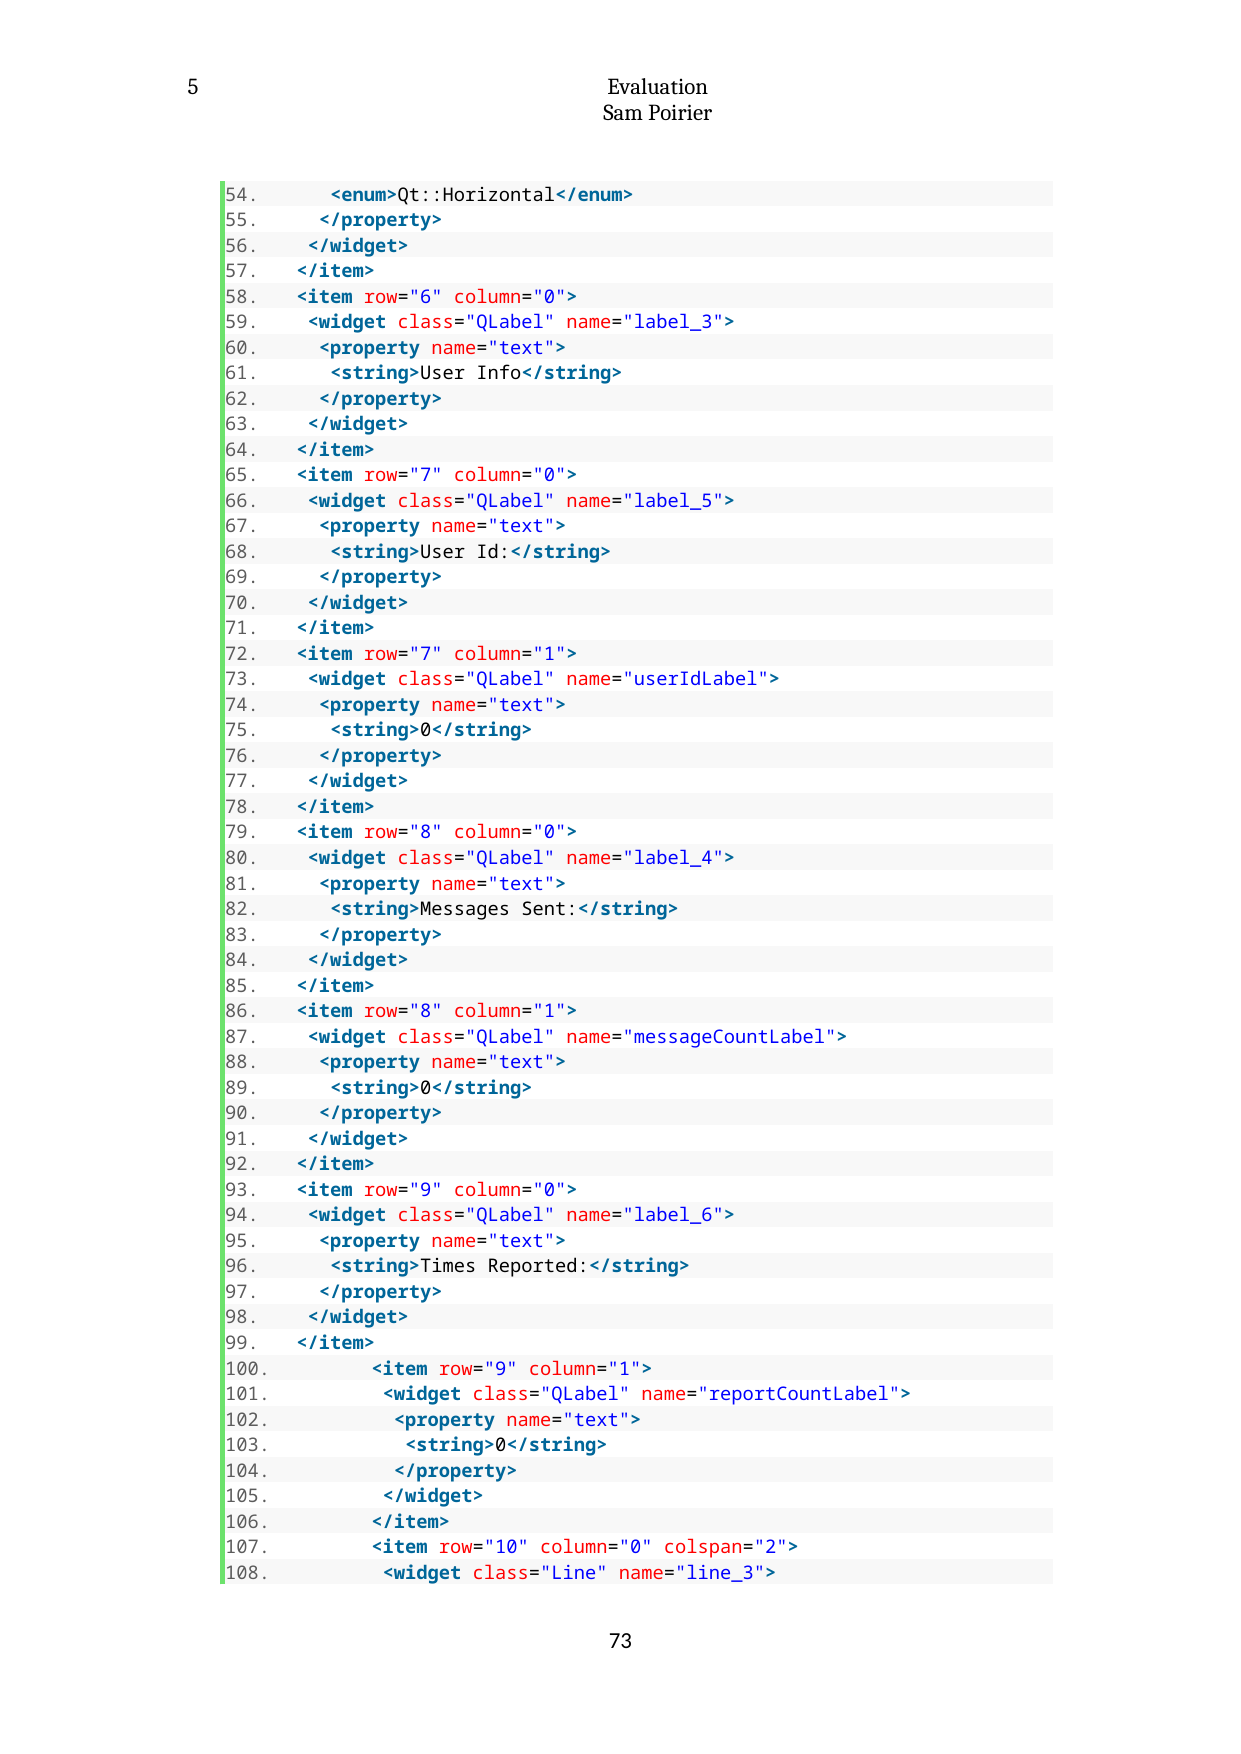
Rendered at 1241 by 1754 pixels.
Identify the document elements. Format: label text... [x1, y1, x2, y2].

list </property> [225, 564, 1053, 589]
list <widget class="QLabel" name="label_3"> [225, 308, 1053, 334]
list </property> [225, 1099, 1053, 1125]
list </property> [225, 1278, 1053, 1304]
list <widget class="QLabel" name="label_6"> [225, 1202, 1053, 1227]
list </widget> [225, 1304, 1053, 1329]
list </widget> [225, 411, 1053, 436]
list <property name="text"> [225, 1406, 1053, 1431]
list </item> [225, 615, 1053, 640]
list <property name="text"> [225, 691, 1053, 717]
list <string>0</string> [225, 717, 1053, 742]
list </widget> [225, 946, 1053, 972]
list <property name="text"> [225, 334, 1053, 359]
list </widget> [225, 1482, 1053, 1508]
list </widget> [225, 589, 1053, 615]
list </item> [225, 1151, 1053, 1176]
list </property> [225, 921, 1053, 946]
list </item> [225, 257, 1053, 283]
list <property name="text"> [225, 1048, 1053, 1074]
list <widget class="QLabel" name="label_5"> [225, 487, 1053, 513]
list <widget class="QLabel" name="messageCountLabel"> [225, 1023, 1053, 1048]
list </property> [225, 742, 1053, 768]
list <property name="text"> [225, 870, 1053, 895]
list </item> [225, 1508, 1053, 1533]
list <item row="8" column="1"> [225, 997, 1053, 1023]
list <widget class="QLabel" name="userIdLabel"> [225, 666, 1053, 691]
list <item row="8" column="0"> [225, 819, 1053, 844]
list <string>User Info</string> [225, 359, 1053, 385]
list <property name="text"> [225, 513, 1053, 538]
list <property name="text"> [225, 1227, 1053, 1253]
list </property> [225, 206, 1053, 232]
list <item row="9" column="1"> [225, 1355, 1053, 1380]
list <enum>Qt::Horizontal</enum> [225, 181, 1053, 206]
list <widget class="QLabel" name="reportCountLabel"> [225, 1380, 1053, 1406]
list <string>User Id:</string> [225, 538, 1053, 564]
list <widget class="Line" name="line_3"> [225, 1559, 1053, 1584]
list <item row="10" column="0" colspan="2"> [225, 1533, 1053, 1559]
list </item> [225, 436, 1053, 462]
list </item> [225, 793, 1053, 819]
list <string>0</string> [225, 1074, 1053, 1099]
list <string>0</string> [225, 1431, 1053, 1457]
list </widget> [225, 768, 1053, 793]
list </property> [225, 385, 1053, 411]
list <item row="7" column="1"> [225, 640, 1053, 666]
list <string>Times Reported:</string> [225, 1253, 1053, 1278]
list </item> [225, 972, 1053, 997]
list </item> [225, 1329, 1053, 1355]
list <item row="9" column="0"> [225, 1176, 1053, 1202]
list <widget class="QLabel" name="label_4"> [225, 844, 1053, 870]
list </widget> [225, 232, 1053, 257]
list </widget> [225, 1125, 1053, 1151]
list </property> [225, 1457, 1053, 1482]
list <item row="7" column="0"> [225, 462, 1053, 487]
list <item row="6" column="0"> [225, 283, 1053, 308]
list <string>Messages Sent:</string> [225, 895, 1053, 921]
